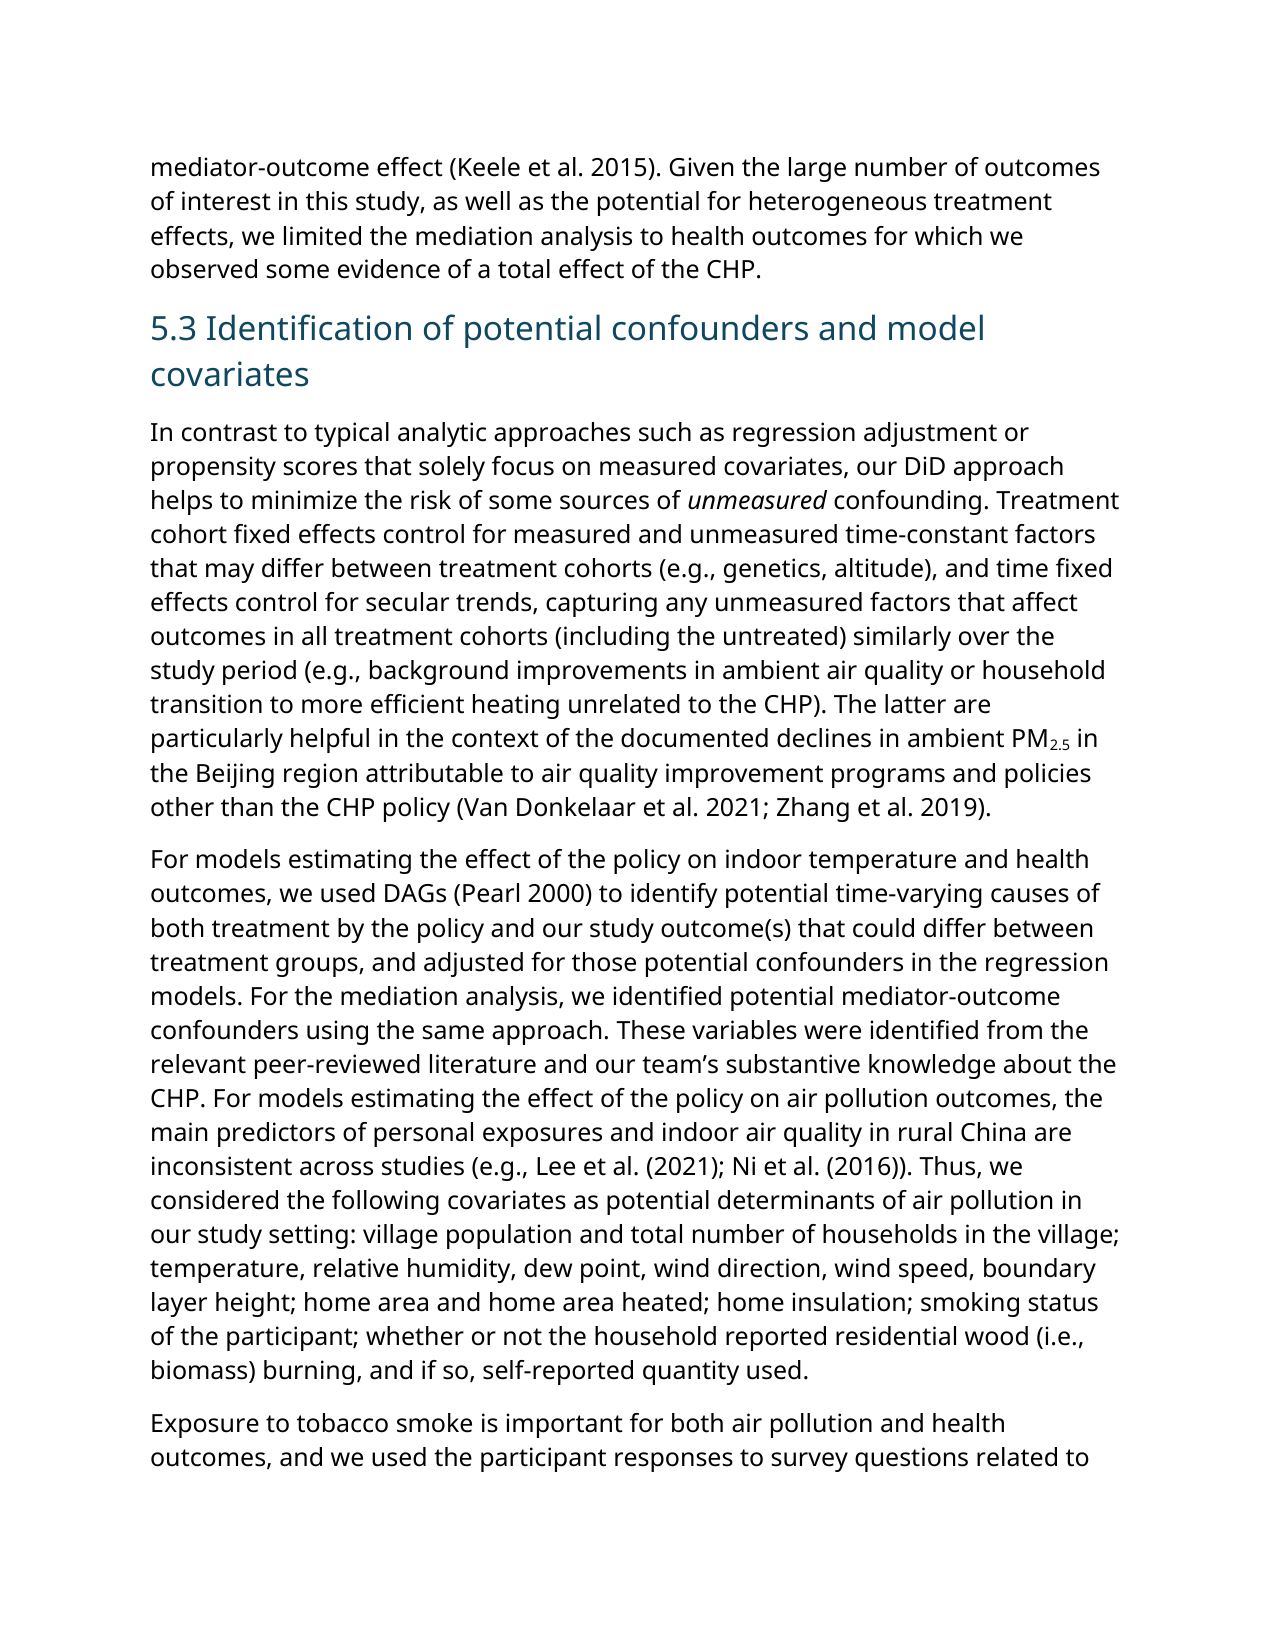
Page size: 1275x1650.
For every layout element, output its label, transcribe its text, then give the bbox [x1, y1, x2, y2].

text For models estimating the effect of the policy on indoor temperature and health outcomes, we used DAGs (Pearl 2000) to identify potential time-varying causes of both treatment by the policy and our study outcome(s) that could differ between treatment groups, and adjusted for those potential confounders in the regression models. For the mediation analysis, we identified potential mediator-outcome confounders using the same approach. These variables were identified from the relevant peer-reviewed literature and our team’s substantive knowledge about the CHP. For models estimating the effect of the policy on air pollution outcomes, the main predictors of personal exposures and indoor air quality in rural China are inconsistent across studies (e.g., Lee et al. (2021); Ni et al. (2016)). Thus, we considered the following covariates as potential determinants of air pollution in our study setting: village population and total number of households in the village; temperature, relative humidity, dew point, wind direction, wind speed, boundary layer height; home area and home area heated; home insulation; smoking status of the participant; whether or not the household reported residential wood (i.e., biomass) burning, and if so, self-reported quantity used. [150, 842, 1125, 1387]
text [150, 1406, 1125, 1474]
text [150, 150, 1125, 286]
text In contrast to typical analytic approaches such as regression adjustment or propensity scores that solely focus on measured covariates, our DiD approach helps to minimize the risk of some sources of unmeasured confounding. Treatment cohort fixed effects control for measured and unmeasured time-constant factors that may differ between treatment cohorts (e.g., genetics, altitude), and time fixed effects control for secular trends, capturing any unmeasured factors that affect outcomes in all treatment cohorts (including the untreated) similarly over the study period (e.g., background improvements in ambient air quality or household transition to more efficient heating unrelated to the CHP). The latter are particularly helpful in the context of the documented declines in ambient PM2.5 in the Beijing region attributable to air quality improvement programs and policies other than the CHP policy (Van Donkelaar et al. 2021; Zhang et al. 2019). [150, 414, 1125, 823]
subtitle 5.3 Identification of potential confounders and model covariates [150, 305, 1125, 396]
